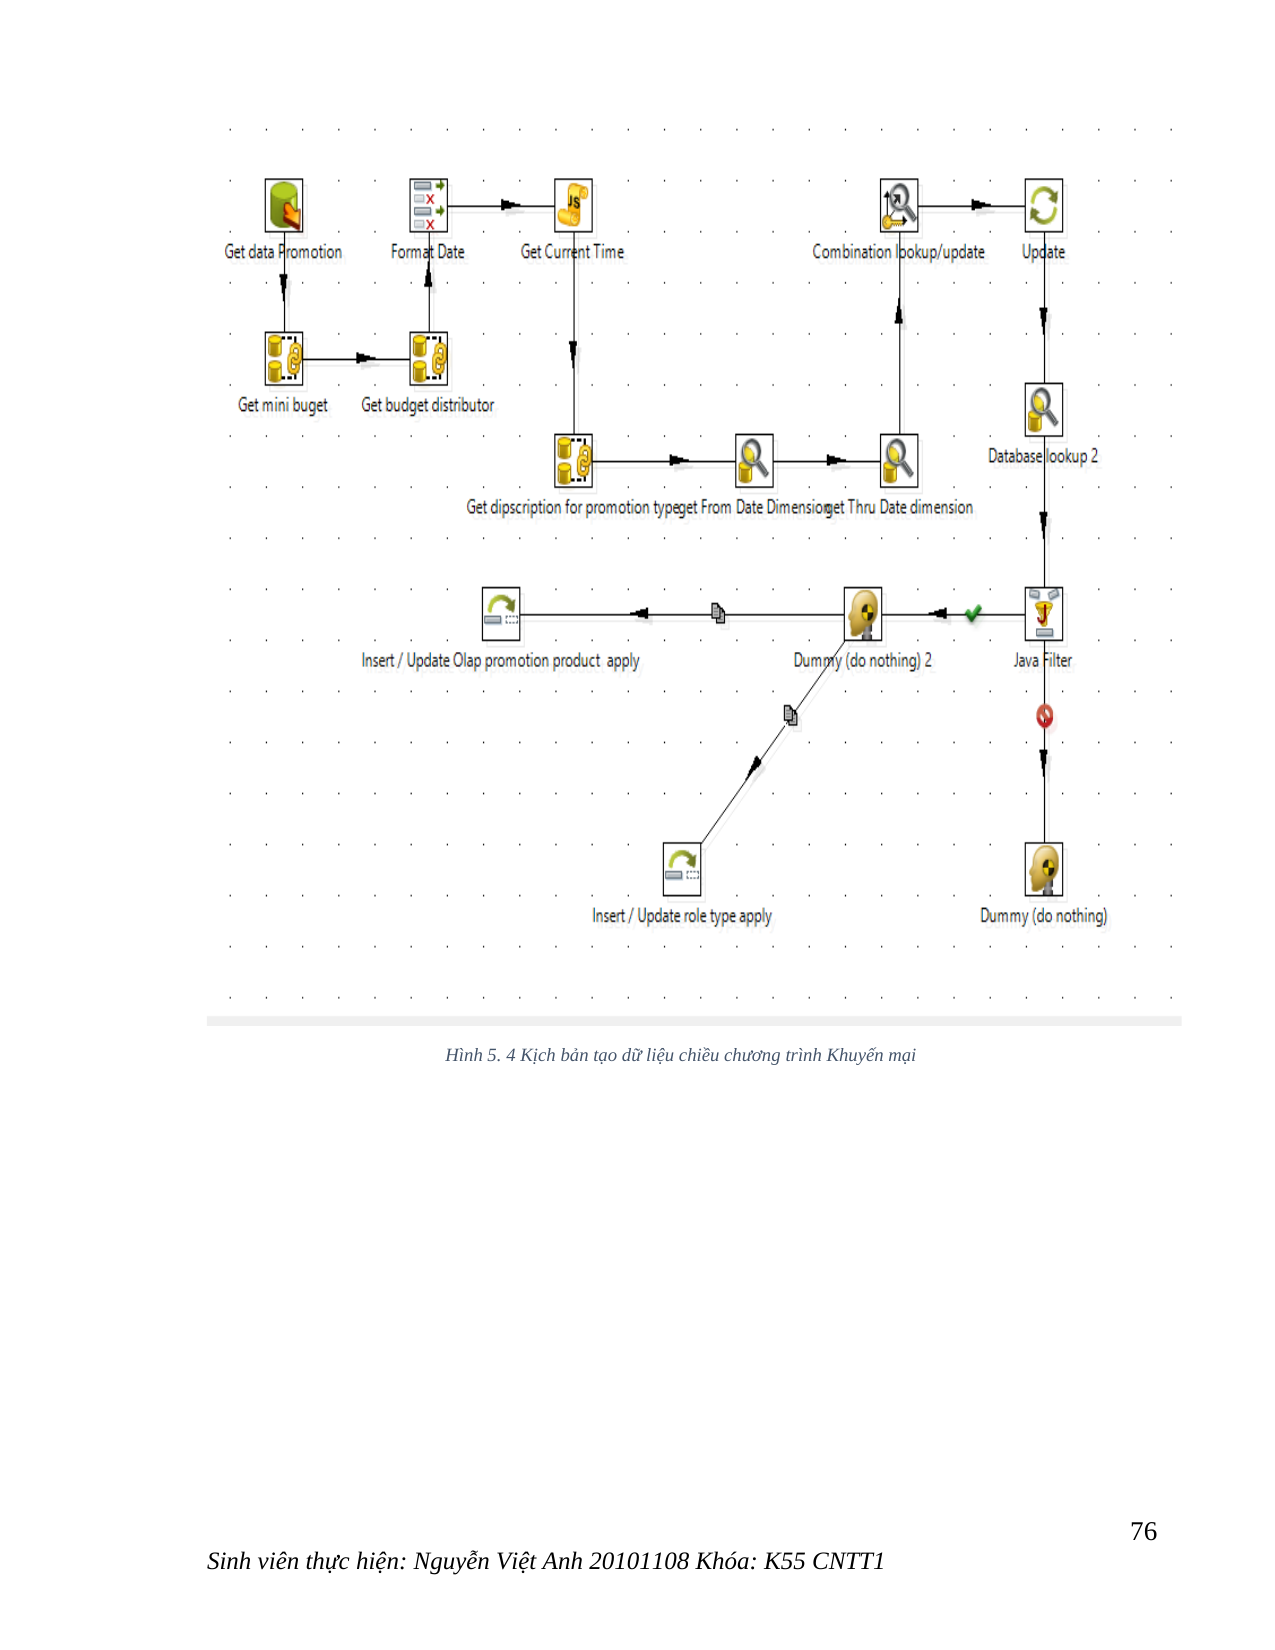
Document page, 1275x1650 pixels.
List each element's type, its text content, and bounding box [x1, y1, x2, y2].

picture [206, 118, 1182, 1026]
text Hình 5. 4 Kịch bản tạo dữ liệu chiều chương trình Khuyến mại [207, 1044, 1157, 1066]
